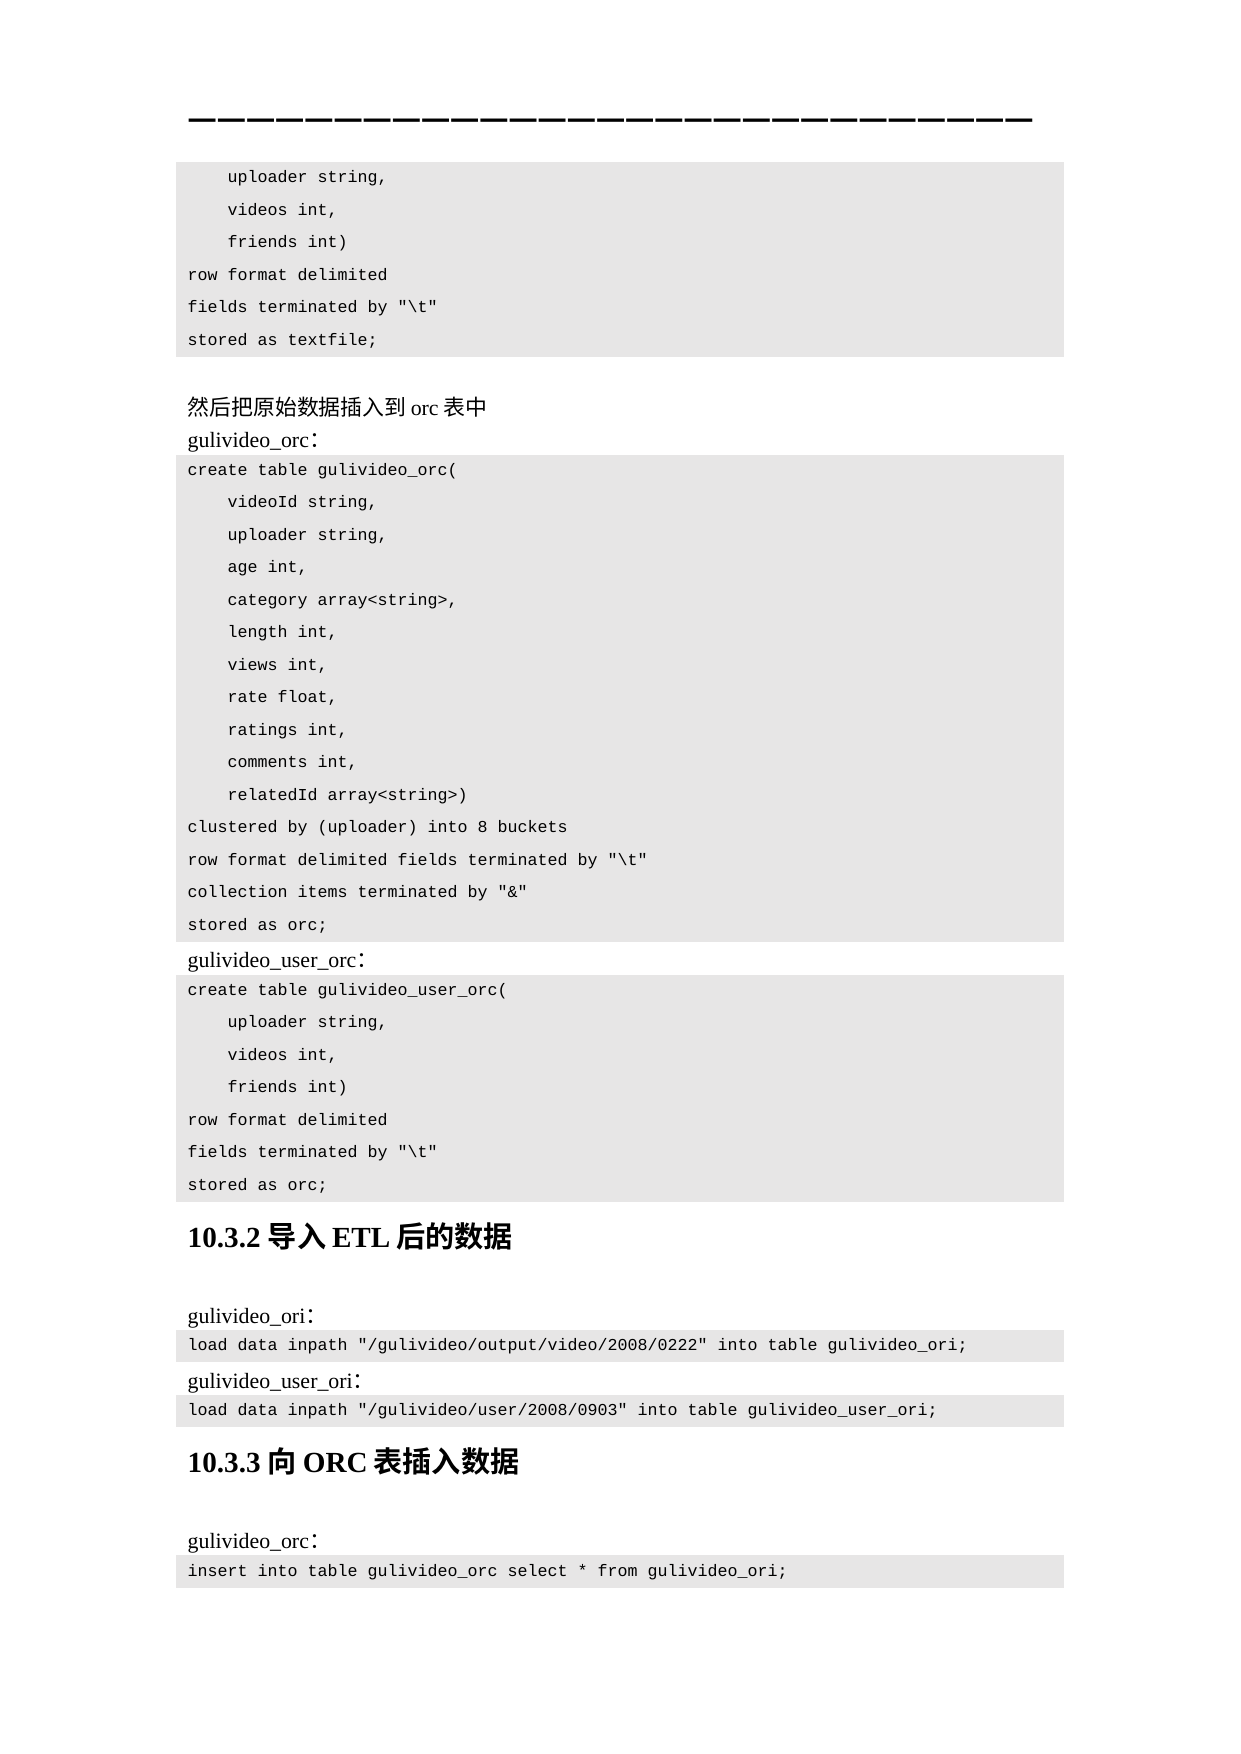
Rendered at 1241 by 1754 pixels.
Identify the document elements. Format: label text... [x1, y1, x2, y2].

text 然后把原始数据插入到orc表中 [187, 389, 1053, 422]
subtitle 10.3.2 导入ETL后的数据 [187, 1202, 1053, 1267]
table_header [176, 162, 1064, 357]
table_header load data inpath "/gulivideo/user/2008/0903" into table gulivideo_user_ori; [176, 1395, 1064, 1427]
subtitle 10.3.3 向ORC表插入数据 [187, 1427, 1053, 1492]
text gulivideo_orc： [187, 422, 1053, 454]
table_header create table gulivideo_user_orc( uploader string, videos int, friends int) row format delimited fields terminated by "\t" stored as orc; [176, 975, 1064, 1202]
text gulivideo_orc： [187, 1523, 1053, 1555]
text gulivideo_user_orc： [187, 942, 1053, 974]
table_header create table gulivideo_orc( videoId string, uploader string, age int, category array<string>, length int, views int, rate float, ratings int, comments int, relatedId array<string>) clustered by (uploader) into 8 buckets row format delimited fields terminated by "\t" collection items terminated by "&" stored as orc; [176, 455, 1064, 942]
text gulivideo_ori： [187, 1297, 1053, 1330]
table_header insert into table gulivideo_orc select * from gulivideo_ori; [176, 1555, 1064, 1588]
table_header load data inpath "/gulivideo/output/video/2008/0222" into table gulivideo_ori; [176, 1330, 1064, 1362]
text gulivideo_user_ori： [187, 1362, 1053, 1395]
